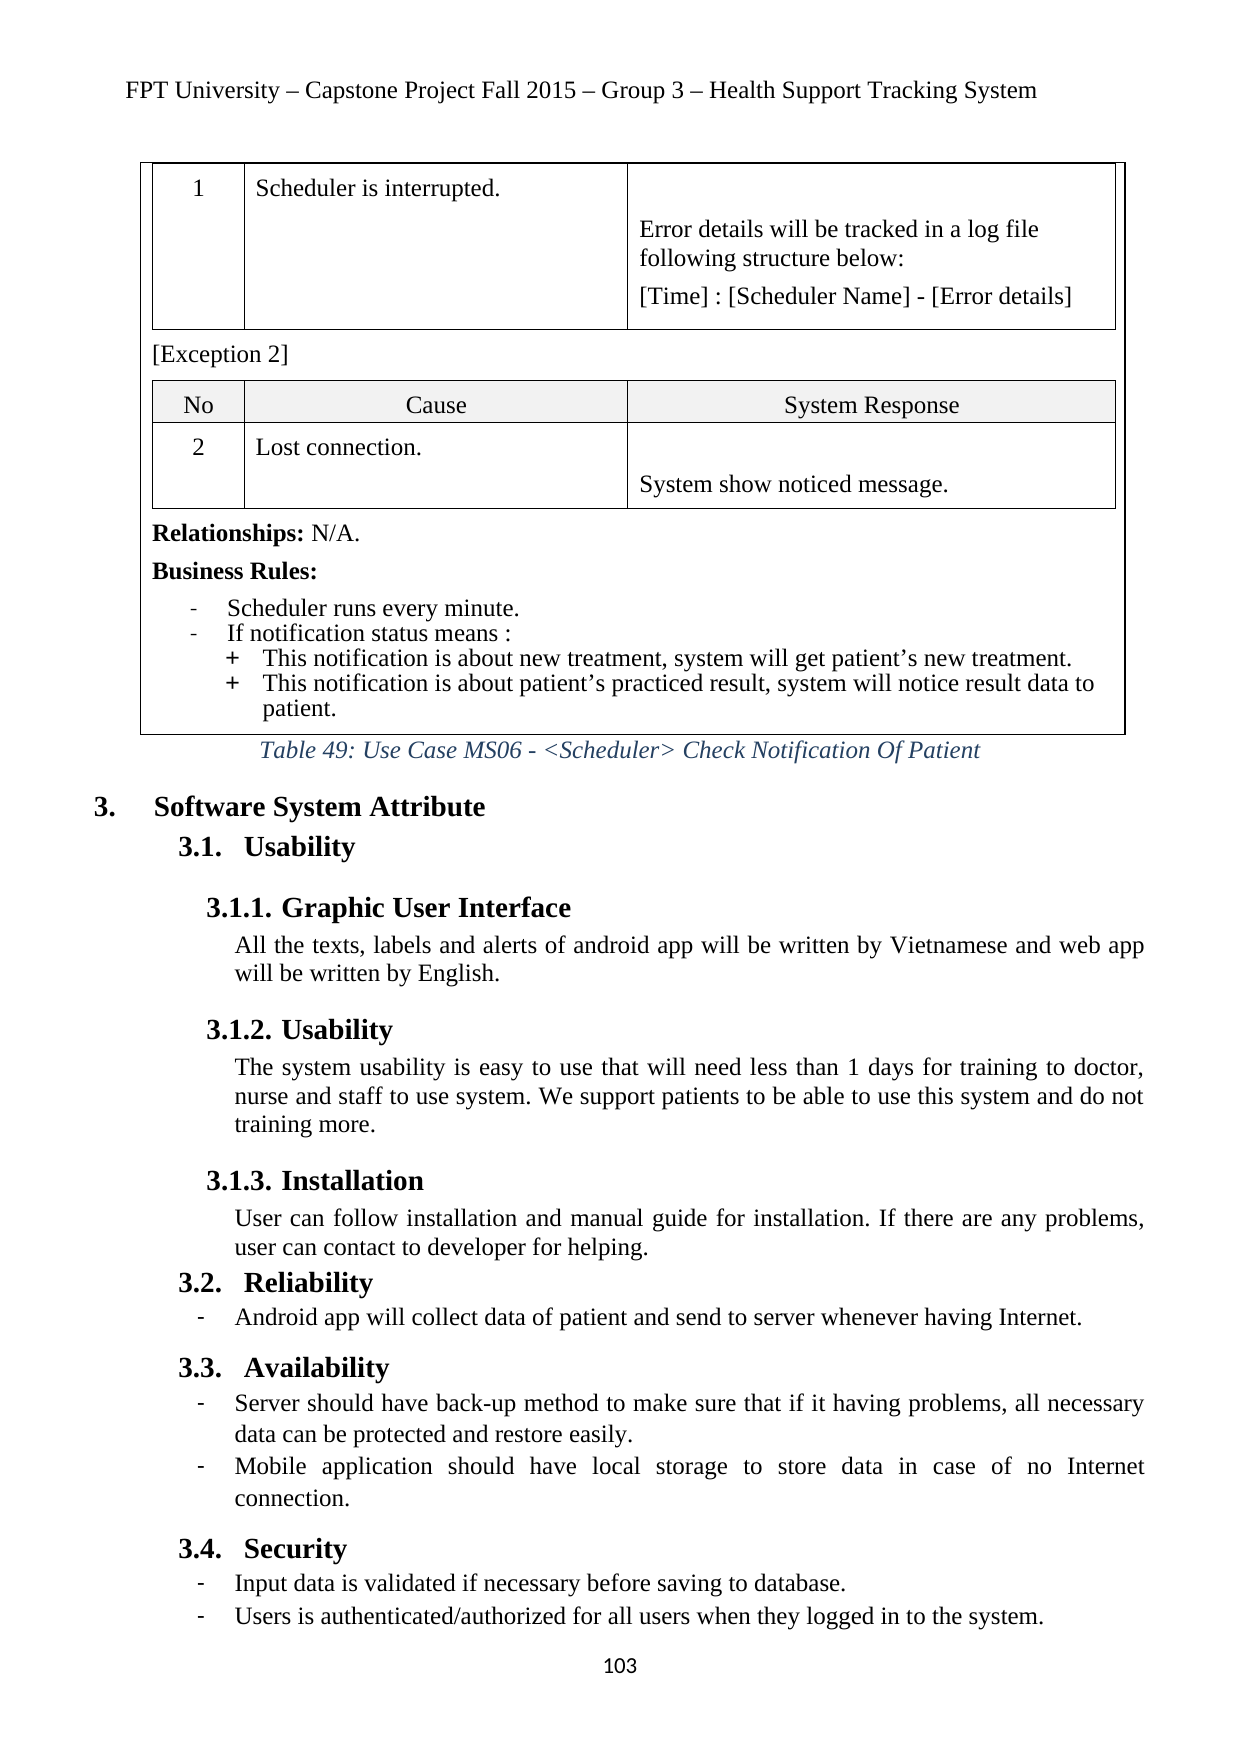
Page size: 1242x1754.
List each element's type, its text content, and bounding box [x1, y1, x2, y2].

list Mobile application should have local storage to store data in case of no Internet connection. [197, 1451, 1146, 1512]
subtitle Usability [169, 829, 1146, 862]
subtitle Availability [169, 1351, 1146, 1384]
list Input data is validated if necessary before saving to database. [197, 1567, 1146, 1598]
list Users is authenticated/authorized for all users when they logged in to the system. [197, 1600, 1146, 1631]
subtitle Installation [206, 1163, 1146, 1197]
subtitle Graphic User Interface [206, 890, 1146, 923]
text Table 49: Use Case MS06 - <Scheduler> Check Notification Of Patient [94, 735, 1146, 764]
text The system usability is easy to use that will need less than 1 days for training to doctor, nurse and staff to use system. We support patients to be able to use this system and do not training more. [234, 1052, 1146, 1138]
text All the texts, labels and alerts of android app will be written by Vietnamese and web app will be written by English. [234, 930, 1146, 987]
list Android app will collect data of patient and send to server whenever having Internet. [197, 1301, 1146, 1331]
subtitle Usability [206, 1012, 1146, 1046]
text User can follow installation and manual guide for installation. If there are any problems, user can contact to developer for helping. [234, 1203, 1146, 1261]
subtitle Software System Attribute [94, 789, 1146, 823]
subtitle Security [169, 1531, 1146, 1564]
subtitle Reliability [169, 1265, 1146, 1298]
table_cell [141, 163, 1124, 734]
list Server should have back-up method to make sure that if it having problems, all necessary data can be protected and restore easily. [197, 1387, 1146, 1448]
